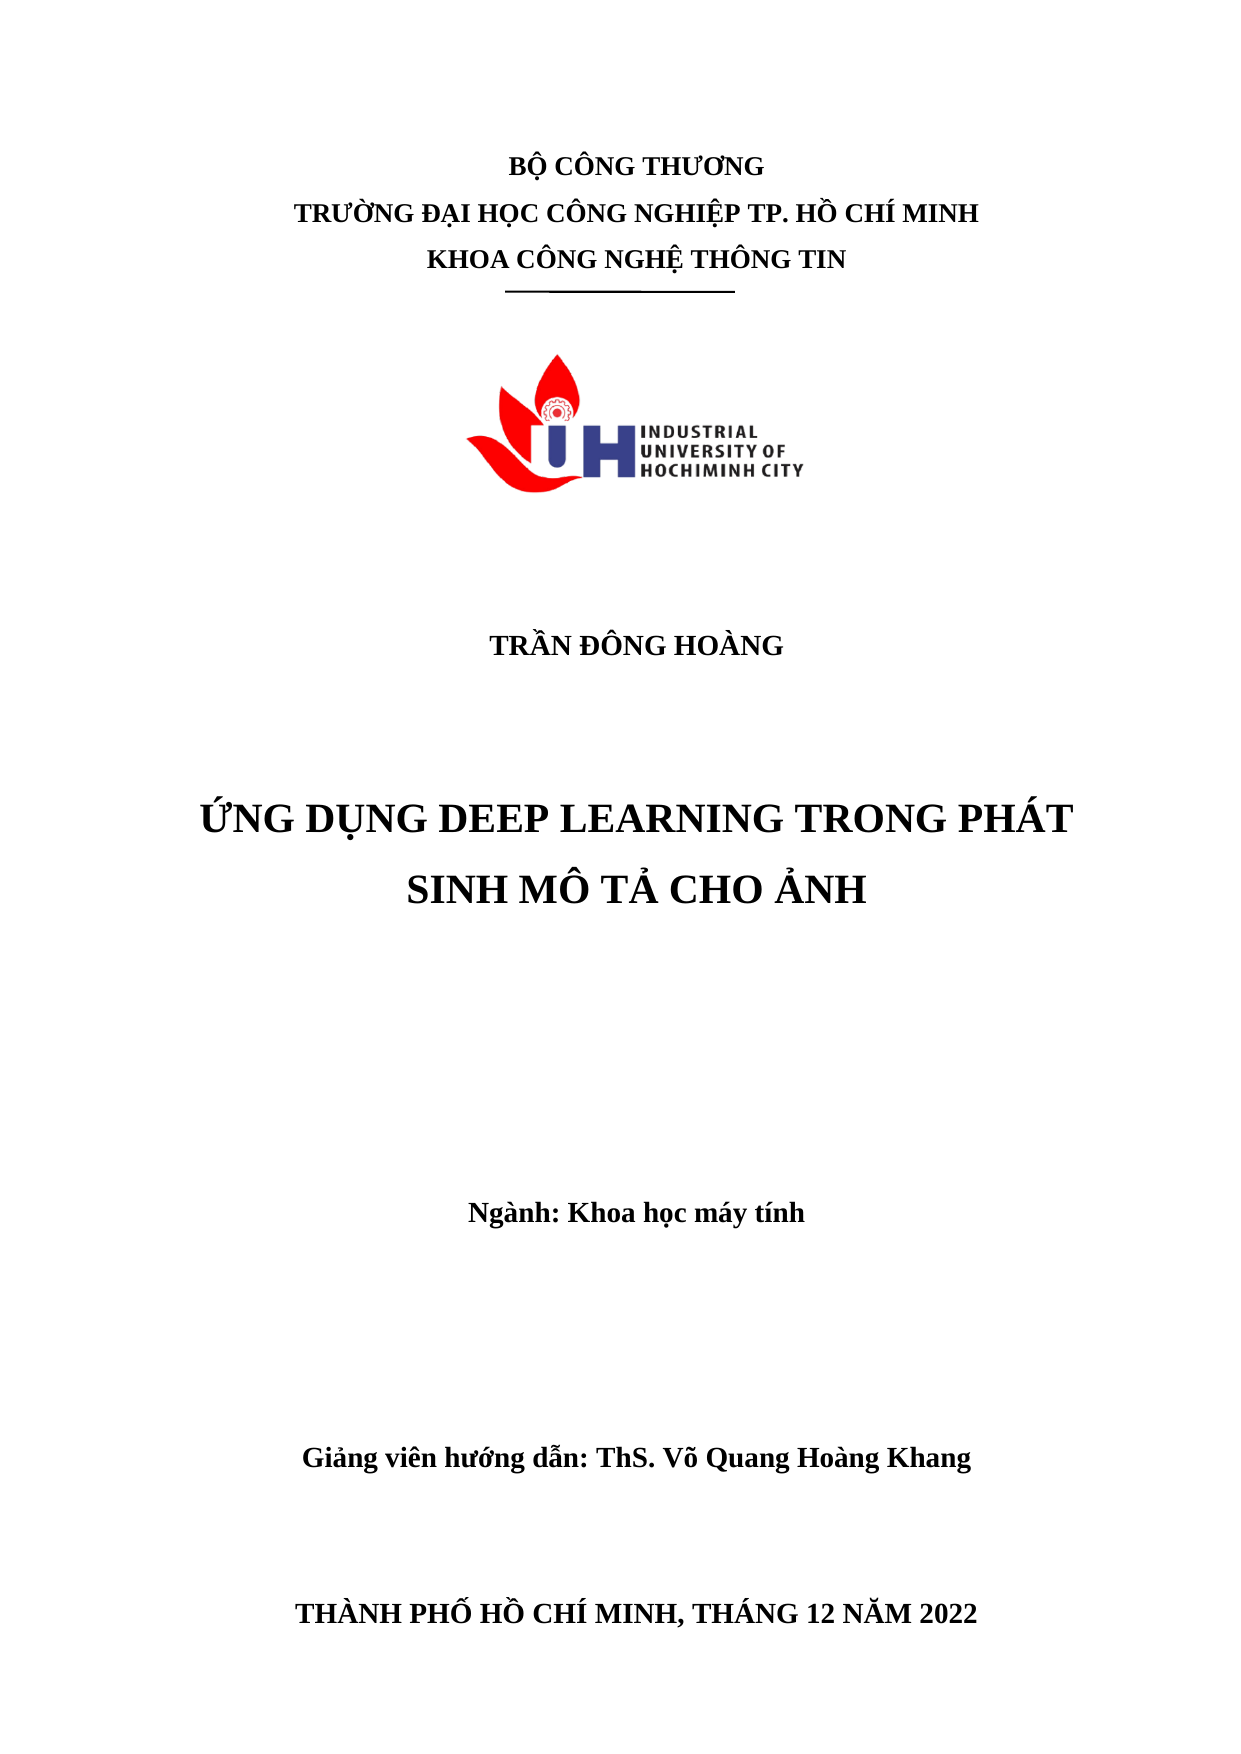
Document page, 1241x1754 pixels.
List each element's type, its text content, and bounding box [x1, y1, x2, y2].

text KHOA CÔNG NGHỆ THÔNG TIN [150, 243, 1123, 274]
text THÀNH PHỐ HỒ CHÍ MINH, THÁNG 12 NĂM 2022 [150, 1596, 1123, 1629]
text Giảng viên hướng dẫn: ThS. Võ Quang Hoàng Khang [150, 1440, 1123, 1473]
text Ngành: Khoa học máy tính [150, 1196, 1123, 1229]
text BỘ CÔNG THƯƠNG [150, 150, 1123, 181]
picture [461, 347, 812, 496]
text TRẦN ĐÔNG HOÀNG [150, 628, 1123, 661]
text TRƯỜNG ĐẠI HỌC CÔNG NGHIỆP TP. HỒ CHÍ MINH [150, 197, 1123, 228]
text ỨNG DỤNG DEEP LEARNING TRONG PHÁT SINH MÔ TẢ CHO ẢNH [150, 793, 1123, 913]
